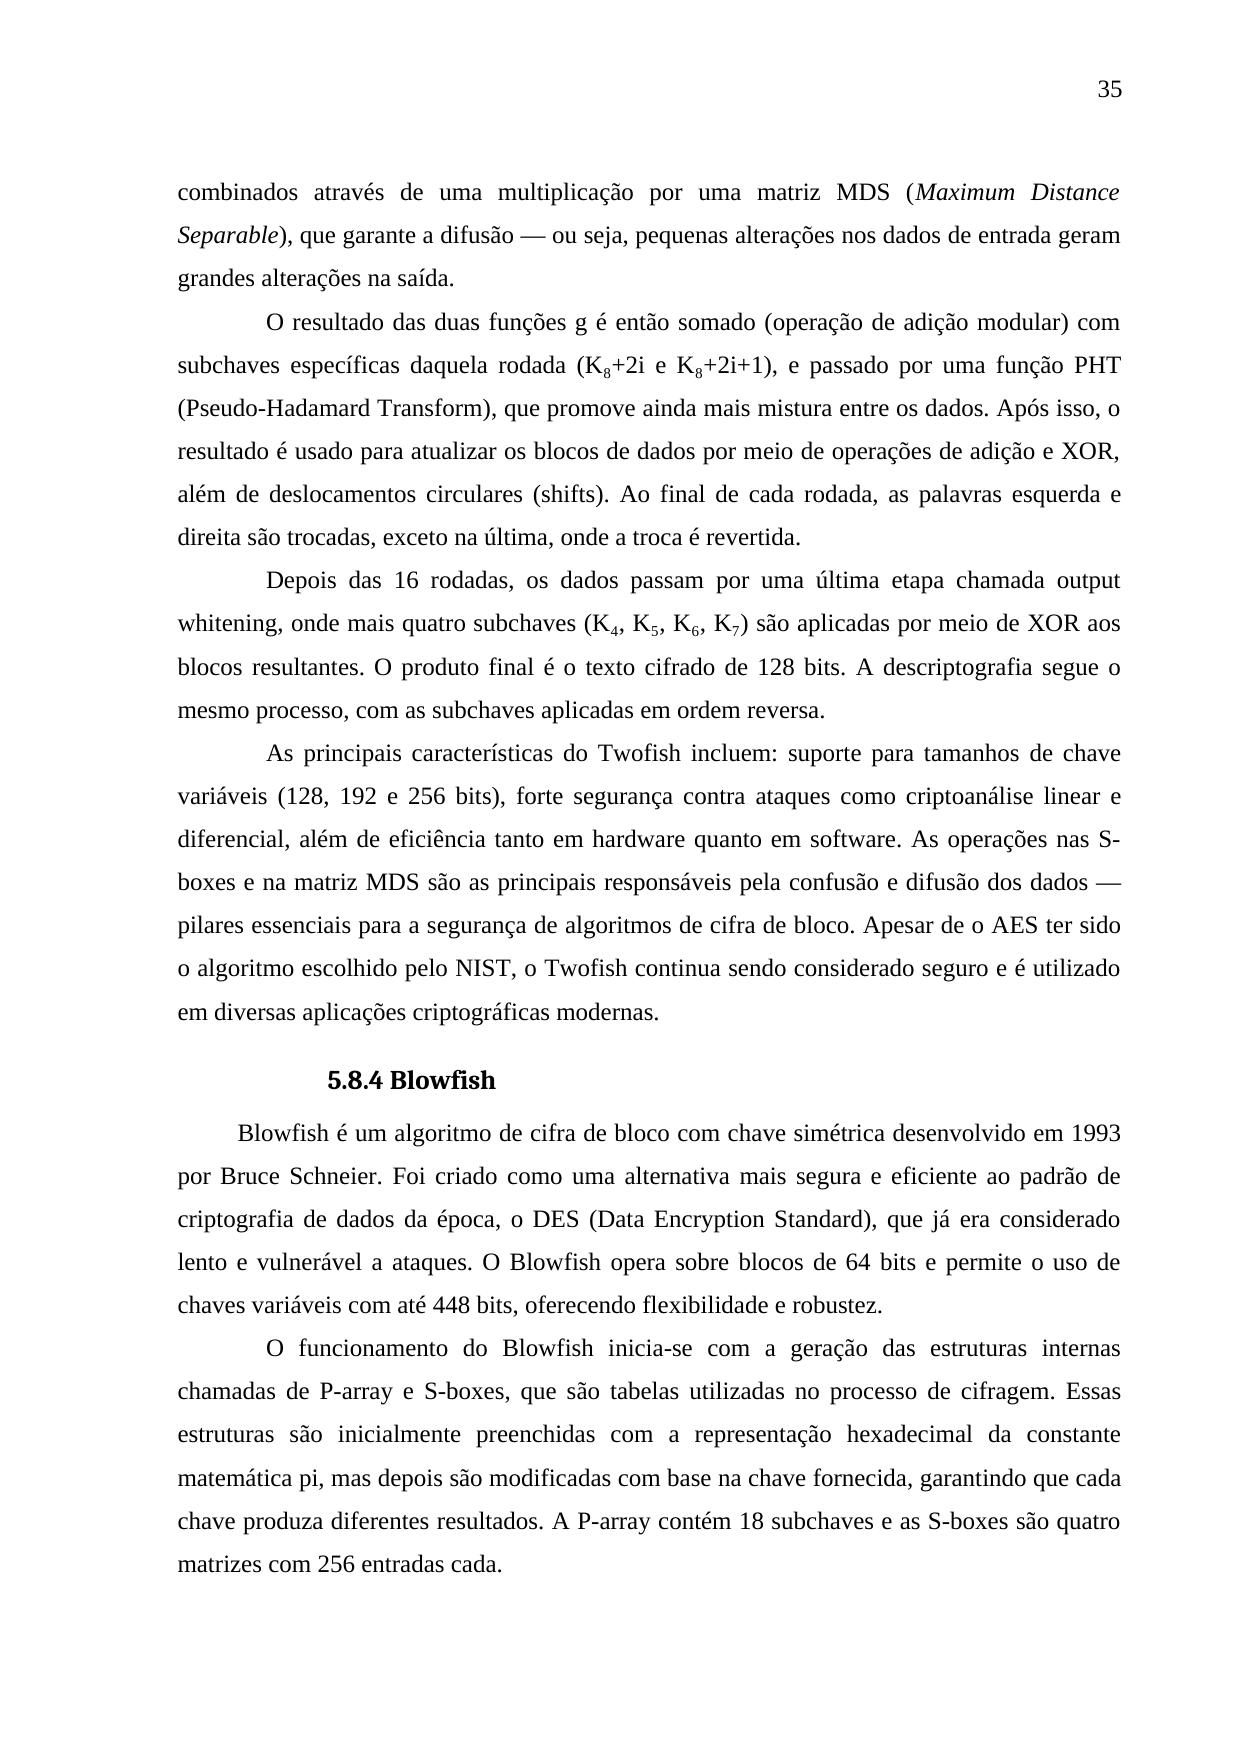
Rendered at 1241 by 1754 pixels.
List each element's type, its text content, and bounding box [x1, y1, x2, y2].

text As principais características do Twofish incluem: suporte para tamanhos de chave variáveis (128, 192 e 256 bits), forte segurança contra ataques como criptoanálise linear e diferencial, além de eficiência tanto em hardware quanto em software. As operações nas S-boxes e na matriz MDS são as principais responsáveis pela confusão e difusão dos dados — pilares essenciais para a segurança de algoritmos de cifra de bloco. Apesar de o AES ter sido o algoritmo escolhido pelo NIST, o Twofish continua sendo considerado seguro e é utilizado em diversas aplicações criptográficas modernas. [177, 738, 1122, 1025]
text Depois das 16 rodadas, os dados passam por uma última etapa chamada output whitening, onde mais quatro subchaves (K₄, K₅, K₆, K₇) são aplicadas por meio de XOR aos blocos resultantes. O produto final é o texto cifrado de 128 bits. A descriptografia segue o mesmo processo, com as subchaves aplicadas em ordem reversa. [177, 565, 1122, 723]
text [177, 177, 1122, 292]
text O funcionamento do Blowfish inicia-se com a geração das estruturas internas chamadas de P-array e S-boxes, que são tabelas utilizadas no processo de cifragem. Essas estruturas são inicialmente preenchidas com a representação hexadecimal da constante matemática pi, mas depois são modificadas com base na chave fornecida, garantindo que cada chave produza diferentes resultados. A P-array contém 18 subchaves e as S-boxes são quatro matrizes com 256 entradas cada. [177, 1333, 1122, 1578]
subtitle 5.8.4 Blowfish [327, 1065, 1122, 1096]
text Blowfish é um algoritmo de cifra de bloco com chave simétrica desenvolvido em 1993 por Bruce Schneier. Foi criado como uma alternativa mais segura e eficiente ao padrão de criptografia de dados da época, o DES (Data Encryption Standard), que já era considerado lento e vulnerável a ataques. O Blowfish opera sobre blocos de 64 bits e permite o uso de chaves variáveis com até 448 bits, oferecendo flexibilidade e robustez. [177, 1118, 1122, 1319]
text O resultado das duas funções g é então somado (operação de adição modular) com subchaves específicas daquela rodada (K₈+2i e K₈+2i+1), e passado por uma função PHT (Pseudo-Hadamard Transform), que promove ainda mais mistura entre os dados. Após isso, o resultado é usado para atualizar os blocos de dados por meio de operações de adição e XOR, além de deslocamentos circulares (shifts). Ao final de cada rodada, as palavras esquerda e direita são trocadas, exceto na última, onde a troca é revertida. [177, 307, 1122, 551]
